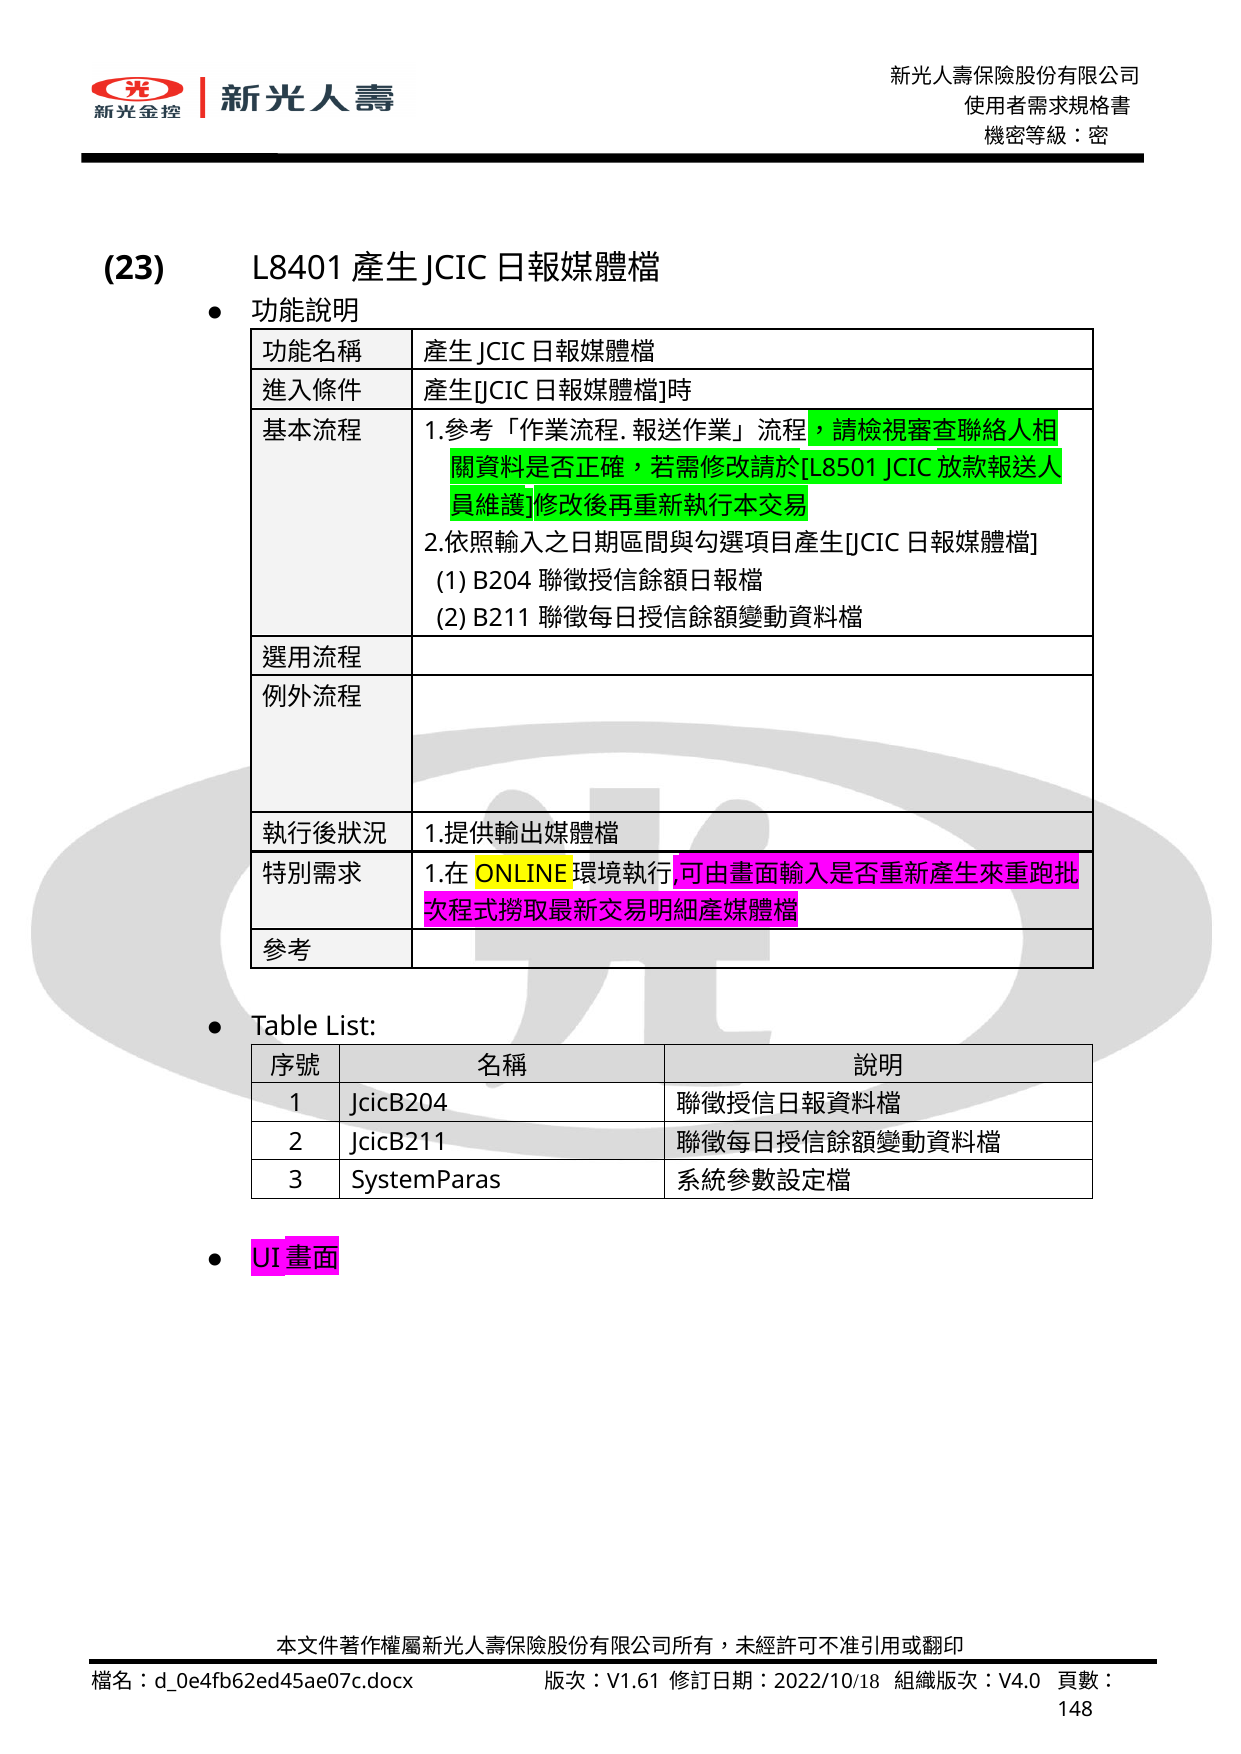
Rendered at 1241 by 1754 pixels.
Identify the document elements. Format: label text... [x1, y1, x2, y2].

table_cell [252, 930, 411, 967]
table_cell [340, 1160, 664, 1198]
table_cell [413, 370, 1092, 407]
picture [91, 61, 417, 118]
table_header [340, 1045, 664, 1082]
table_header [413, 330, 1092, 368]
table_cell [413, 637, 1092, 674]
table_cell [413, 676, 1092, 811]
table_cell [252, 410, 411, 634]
subtitle L8401產生JCIC日報媒體檔 [103, 241, 1152, 289]
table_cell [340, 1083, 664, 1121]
picture [25, 713, 1215, 1166]
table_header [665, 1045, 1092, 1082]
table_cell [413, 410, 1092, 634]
list UI畫面 [207, 1236, 285, 1276]
list Table List: [207, 1007, 1152, 1043]
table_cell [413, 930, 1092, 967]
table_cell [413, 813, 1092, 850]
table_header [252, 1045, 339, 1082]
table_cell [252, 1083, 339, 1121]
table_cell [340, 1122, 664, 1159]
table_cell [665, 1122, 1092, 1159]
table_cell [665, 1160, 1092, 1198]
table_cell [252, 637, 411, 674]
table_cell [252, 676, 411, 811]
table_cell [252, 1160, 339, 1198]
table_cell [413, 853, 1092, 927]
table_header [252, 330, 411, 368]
list 功能說明 [207, 289, 1152, 328]
list UI畫面 [285, 1236, 1152, 1276]
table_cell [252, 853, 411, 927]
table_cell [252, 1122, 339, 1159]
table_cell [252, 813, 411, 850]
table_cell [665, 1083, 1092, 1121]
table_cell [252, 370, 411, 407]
